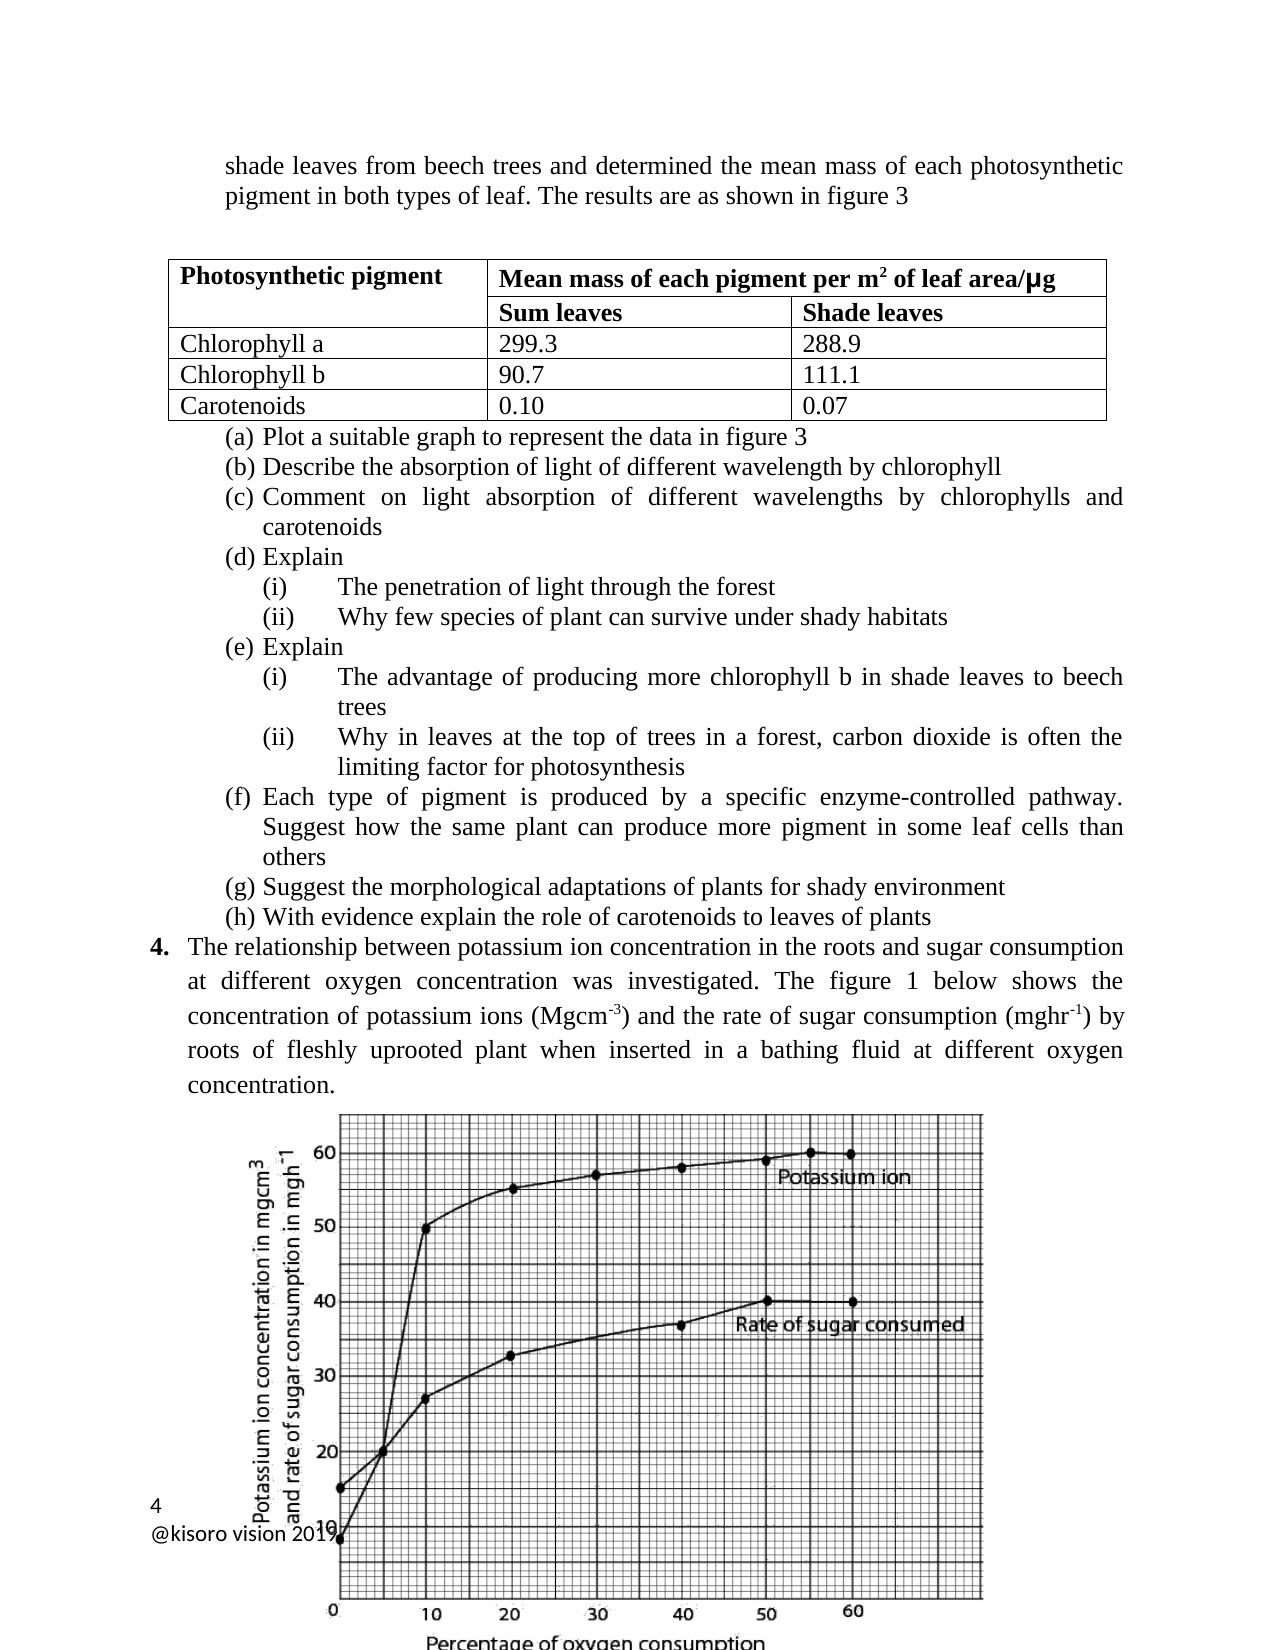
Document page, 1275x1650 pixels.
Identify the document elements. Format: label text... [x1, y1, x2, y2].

list Comment on light absorption of different wavelengths by chlorophylls and carotenoids [225, 481, 1125, 541]
table_cell Carotenoids [169, 390, 487, 420]
list Why few species of plant can survive under shady habitats [262, 601, 1125, 631]
table_cell 0.07 [792, 390, 1106, 420]
list Why in leaves at the top of trees in a forest, carbon dioxide is often the limiting factor for photosynthesis [262, 721, 1125, 781]
table_cell 288.9 [792, 328, 1106, 358]
table_cell 0.10 [488, 390, 791, 420]
list With evidence explain the role of carotenoids to leaves of plants [225, 901, 1125, 931]
list Plot a suitable graph to represent the data in figure 3 [225, 421, 1125, 451]
table_header Mean mass of each pigment per m2 of leaf area/μg [488, 260, 1106, 296]
table_cell Chlorophyll b [169, 359, 487, 389]
table_cell Shade leaves [792, 297, 1106, 327]
list Explain [225, 541, 1125, 571]
table_cell Chlorophyll a [169, 328, 487, 358]
table_cell 299.3 [488, 328, 791, 358]
list The advantage of producing more chlorophyll b in shade leaves to beech trees [262, 661, 1125, 721]
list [225, 150, 1125, 210]
list Suggest the morphological adaptations of plants for shady environment [225, 871, 1125, 901]
table_cell 90.7 [488, 359, 791, 389]
picture [227, 1114, 984, 1650]
list Each type of pigment is produced by a specific enzyme-controlled pathway. Suggest how the same plant can produce more pigment in some leaf cells than others [225, 781, 1125, 871]
table_header Photosynthetic pigment [169, 260, 487, 327]
list Explain [225, 631, 1125, 661]
table_cell 111.1 [792, 359, 1106, 389]
list The relationship between potassium ion concentration in the roots and sugar consumption at different oxygen concentration was investigated. The figure 1 below shows the concentration of potassium ions (Mgcm-3) and the rate of sugar consumption (mghr-1) by roots of fleshly uprooted plant when inserted in a bathing fluid at different oxygen concentration. [150, 931, 1125, 1099]
list Describe the absorption of light of different wavelength by chlorophyll [225, 451, 1125, 481]
table_cell Sum leaves [488, 297, 791, 327]
list The penetration of light through the forest [262, 571, 1125, 601]
